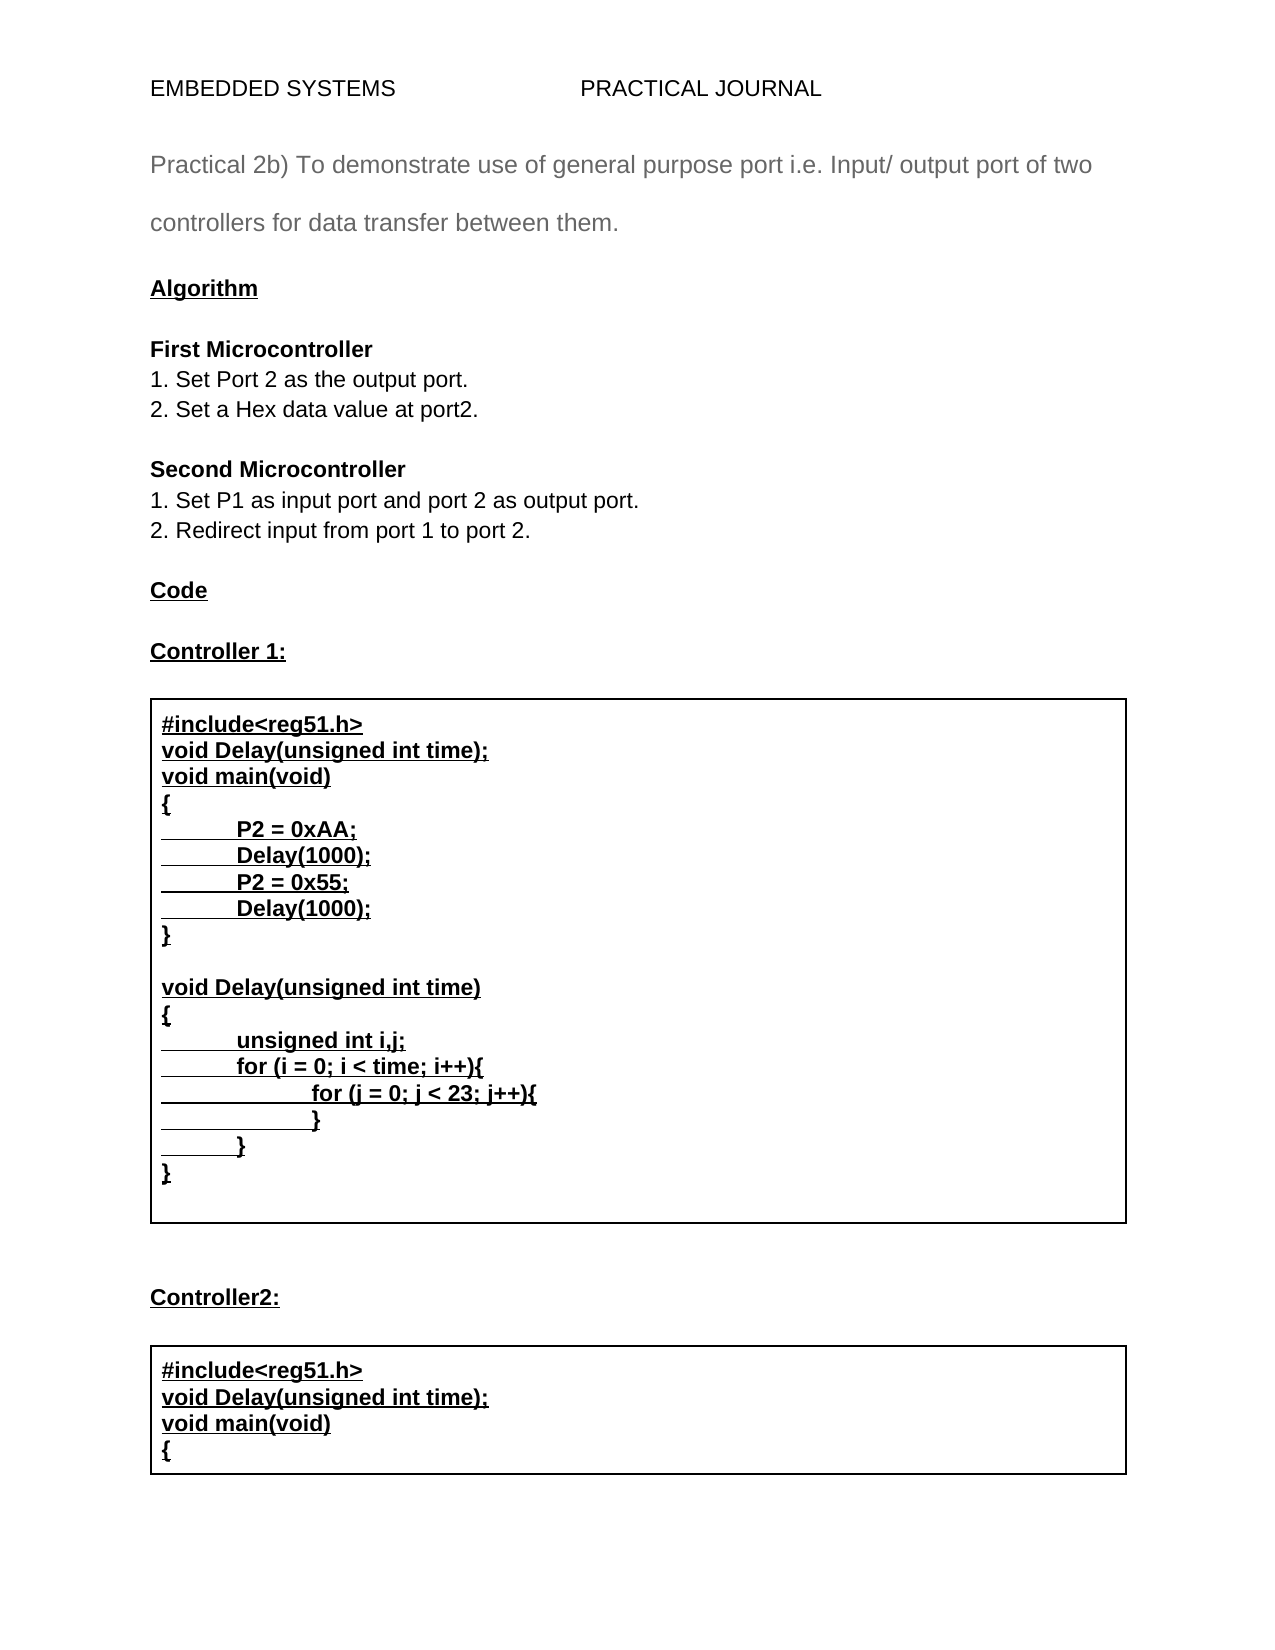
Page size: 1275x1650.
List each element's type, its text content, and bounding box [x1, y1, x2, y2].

text 2. Set a Hex data value at port2. [150, 396, 1125, 422]
subtitle Practical 2b) To demonstrate use of general purpose port i.e. Input/ output port of two [150, 150, 1125, 179]
subtitle controllers for data transfer between them. [150, 208, 1125, 237]
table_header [152, 1347, 1125, 1473]
text 2. Redirect input from port 1 to port 2. [150, 517, 1125, 543]
text First Microcontroller [150, 336, 1125, 362]
text Controller 1: [150, 638, 1125, 664]
text Second Microcontroller [150, 456, 1125, 483]
table_header #include<reg51.h> void Delay(unsigned int time); void main(void) { P2 = 0xAA; Delay(1000); P2 = 0x55; Delay(1000); } void Delay(unsigned int time) { unsigned int i,j; for (i = 0; i < time; i++){ for (j = 0; j < 23; j++){ } } } [152, 700, 1125, 1222]
text Controller2: [150, 1284, 1125, 1311]
text Algorithm [150, 275, 1125, 302]
text 1. Set P1 as input port and port 2 as output port. [150, 487, 1125, 513]
text 1. Set Port 2 as the output port. [150, 366, 1125, 392]
text Code [150, 577, 1125, 604]
